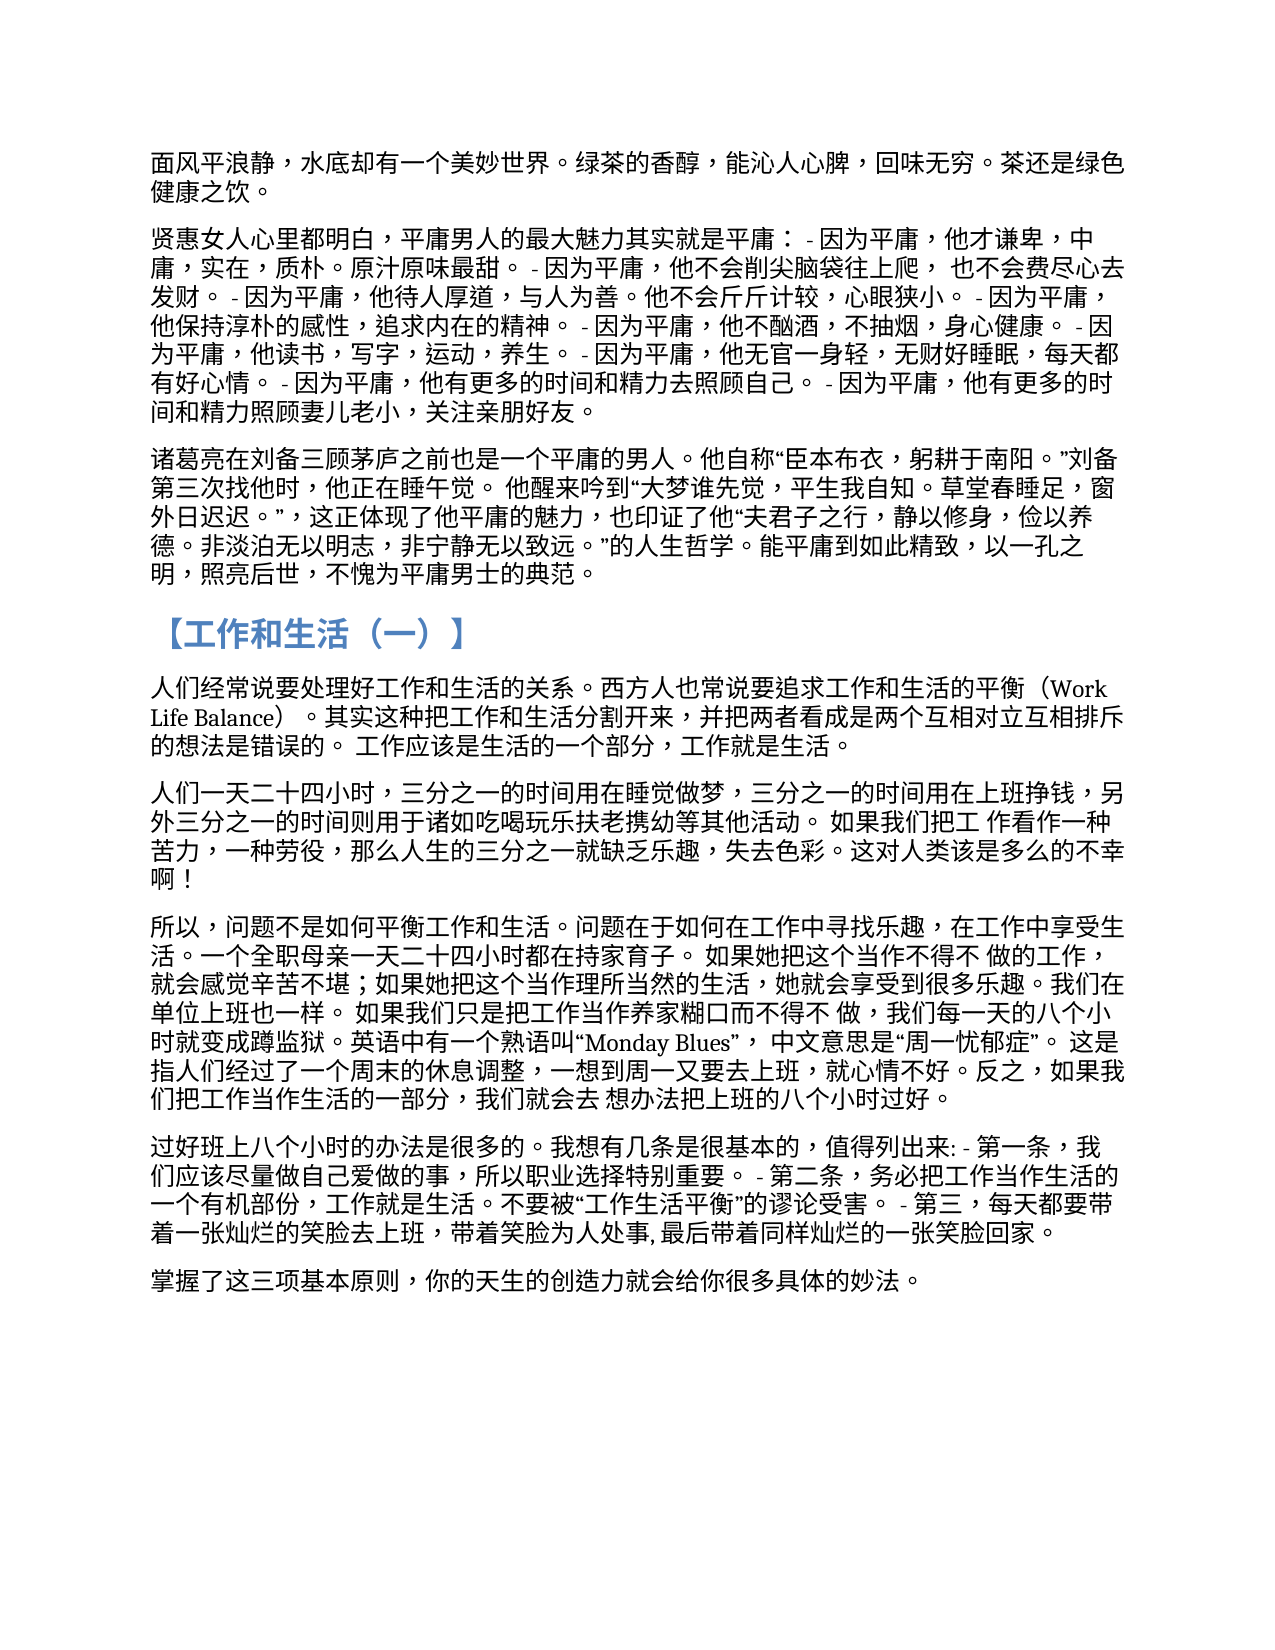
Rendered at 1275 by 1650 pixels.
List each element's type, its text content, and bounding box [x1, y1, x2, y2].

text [150, 150, 1125, 207]
text 人们一天二十四小时，三分之一的时间用在睡觉做梦，三分之一的时间用在上班挣钱，另外三分之一的时间则用于诸如吃喝玩乐扶老携幼等其他活动。 如果我们把工 作看作一种苦力，一种劳役，那么人生的三分之一就缺乏乐趣，失去色彩。这对人类该是多么的不幸啊！ [150, 780, 1125, 895]
text 掌握了这三项基本原则，你的天生的创造力就会给你很多具体的妙法。 [150, 1267, 1125, 1296]
text 诸葛亮在刘备三顾茅庐之前也是一个平庸的男人。他自称“臣本布衣，躬耕于南阳。”刘备第三次找他时，他正在睡午觉。 他醒来吟到“大梦谁先觉，平生我自知。草堂春睡足，窗外日迟迟。”，这正体现了他平庸的魅力，也印证了他“夫君子之行，静以修身，俭以养德。非淡泊无以明志，非宁静无以致远。”的人生哲学。能平庸到如此精致，以一孔之明，照亮后世，不愧为平庸男士的典范。 [150, 446, 1125, 590]
subtitle 【工作和生活（一）】 [150, 611, 1125, 656]
text 人们经常说要处理好工作和生活的关系。西方人也常说要追求工作和生活的平衡（Work Life Balance）。其实这种把工作和生活分割开来，并把两者看成是两个互相对立互相排斥的想法是错误的。 工作应该是生活的一个部分，工作就是生活。 [150, 675, 1125, 761]
text 贤惠女人心里都明白，平庸男人的最大魅力其实就是平庸： - 因为平庸，他才谦卑，中庸，实在，质朴。原汁原味最甜。 - 因为平庸，他不会削尖脑袋往上爬， 也不会费尽心去发财。 - 因为平庸，他待人厚道，与人为善。他不会斤斤计较，心眼狭小。 - 因为平庸，他保持淳朴的感性，追求内在的精神。 - 因为平庸，他不酗酒，不抽烟，身心健康。 - 因为平庸，他读书，写字，运动，养生。 - 因为平庸，他无官一身轻，无财好睡眠，每天都有好心情。 - 因为平庸，他有更多的时间和精力去照顾自己。 - 因为平庸，他有更多的时间和精力照顾妻儿老小，关注亲朋好友。 [150, 226, 1125, 427]
text 过好班上八个小时的办法是很多的。我想有几条是很基本的，值得列出来: - 第一条，我们应该尽量做自己爱做的事，所以职业选择特别重要。 - 第二条，务必把工作当作生活的一个有机部份，工作就是生活。不要被“工作生活平衡”的谬论受害。 - 第三，每天都要带着一张灿烂的笑脸去上班，带着笑脸为人处事, 最后带着同样灿烂的一张笑脸回家。 [150, 1134, 1125, 1249]
text 所以，问题不是如何平衡工作和生活。问题在于如何在工作中寻找乐趣，在工作中享受生活。一个全职母亲一天二十四小时都在持家育子。 如果她把这个当作不得不 做的工作，就会感觉辛苦不堪；如果她把这个当作理所当然的生活，她就会享受到很多乐趣。我们在单位上班也一样。 如果我们只是把工作当作养家糊口而不得不 做，我们每一天的八个小时就变成蹲监狱。英语中有一个熟语叫“Monday Blues”， 中文意思是“周一忧郁症”。 这是指人们经过了一个周末的休息调整，一想到周一又要去上班，就心情不好。反之，如果我们把工作当作生活的一部分，我们就会去 想办法把上班的八个小时过好。 [150, 914, 1125, 1115]
